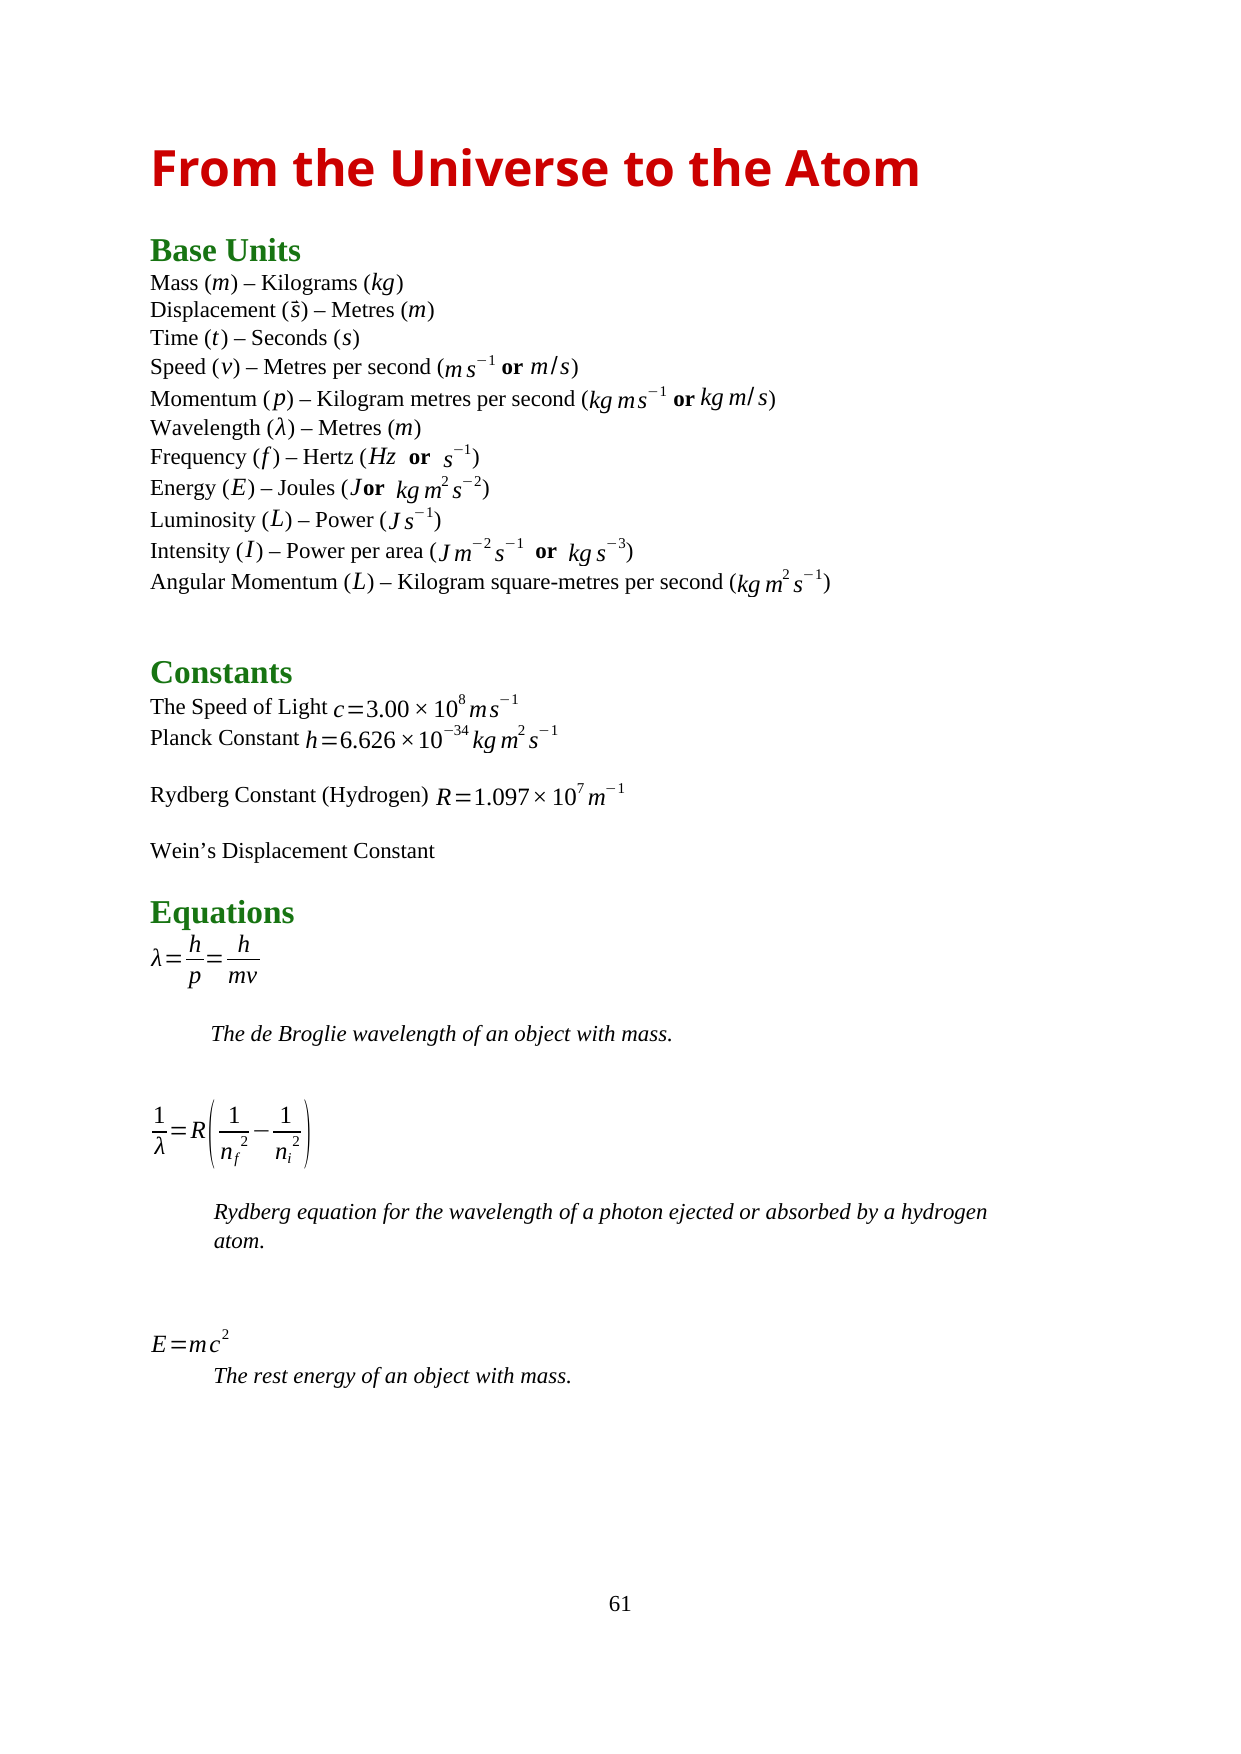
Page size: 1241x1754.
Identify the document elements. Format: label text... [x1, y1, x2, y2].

text Angular Momentum () – Kilogram square-metres per second () [150, 566, 1090, 597]
text Time () – Seconds () [150, 323, 1090, 351]
subtitle Equations [150, 892, 1090, 931]
subtitle Base Units [150, 230, 1090, 268]
text Displacement () – Metres () [150, 296, 1090, 323]
text Frequency () – Hertz ( or ) [150, 441, 1090, 472]
text Momentum () – Kilogram metres per second ( or ) [150, 382, 1090, 413]
text Luminosity () – Power () [150, 503, 1090, 534]
text Intensity () – Power per area ( or ) [150, 534, 1090, 566]
text Wavelength () – Metres () [150, 413, 1090, 441]
subtitle From the Universe to the Atom [150, 133, 1090, 201]
text Mass () – Kilograms () [150, 268, 1090, 296]
text Rydberg Constant (Hydrogen) [150, 779, 1090, 810]
text Speed () – Metres per second ( or ) [150, 351, 1090, 382]
text Energy () – Joules (or ) [150, 472, 1090, 503]
subtitle Constants [150, 652, 1090, 691]
text The Speed of Light Planck Constant [150, 691, 1090, 753]
text Wein’s Displacement Constant [150, 837, 1090, 863]
